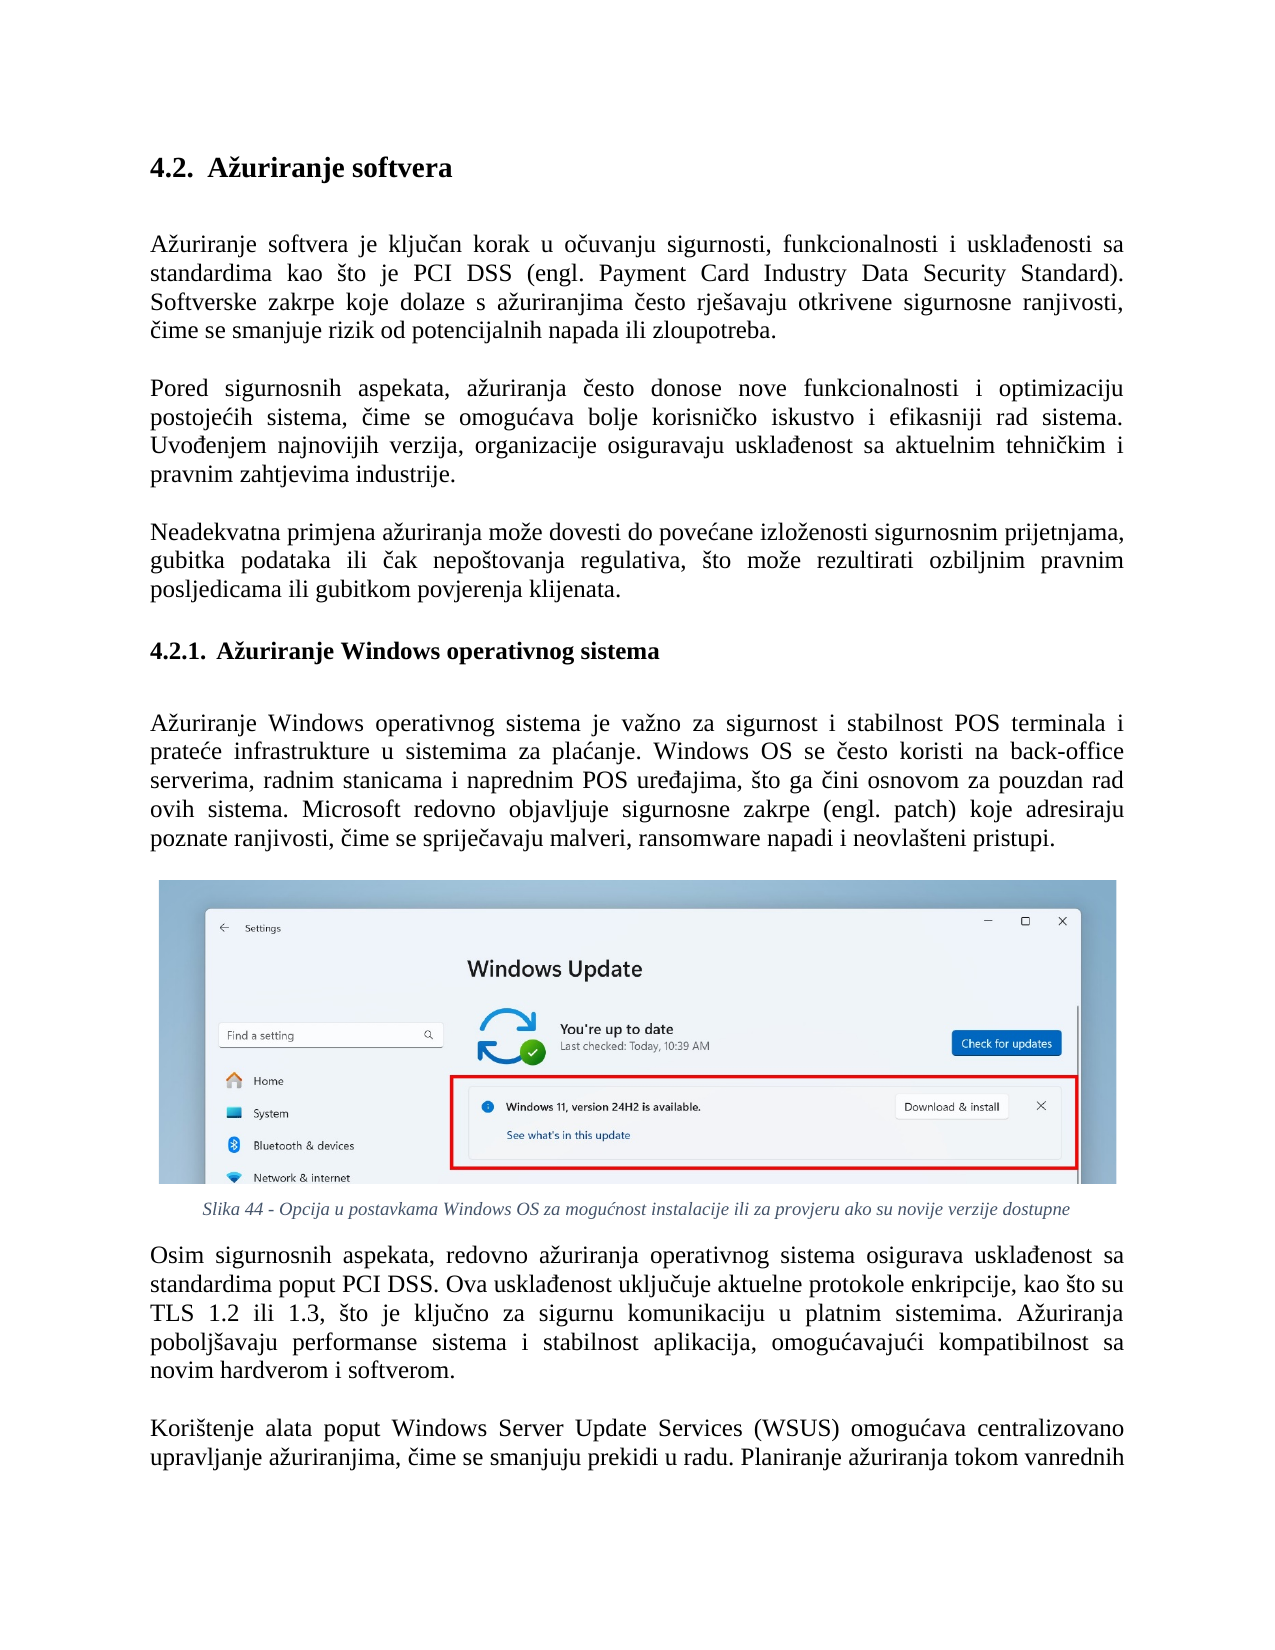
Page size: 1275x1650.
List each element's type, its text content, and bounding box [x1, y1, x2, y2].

text Pored sigurnosnih aspekata, ažuriranja često donose nove funkcionalnosti i optimizaciju postojećih sistema, čime se omogućava bolje korisničko iskustvo i efikasniji rad sistema. Uvođenjem najnovijih verzija, organizacije osiguravaju usklađenost sa aktuelnim tehničkim i pravnim zahtjevima industrije. [150, 373, 1125, 488]
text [150, 1413, 1125, 1470]
text Ažuriranje softvera je ključan korak u očuvanju sigurnosti, funkcionalnosti i usklađenosti sa standardima kao što je PCI DSS (engl. Payment Card Industry Data Security Standard). Softverske zakrpe koje dolaze s ažuriranjima često rješavaju otkrivene sigurnosne ranjivosti, čime se smanjuje rizik od potencijalnih napada ili zloupotreba. [150, 229, 1125, 344]
subtitle Ažuriranje softvera [150, 150, 1125, 183]
text Ažuriranje Windows operativnog sistema je važno za sigurnost i stabilnost POS terminala i prateće infrastrukture u sistemima za plaćanje. Windows OS se često koristi na back-office serverima, radnim stanicama i naprednim POS uređajima, što ga čini osnovom za pouzdan rad ovih sistema. Microsoft redovno objavljuje sigurnosne zakrpe (engl. patch) koje adresiraju poznate ranjivosti, čime se spriječavaju malveri, ransomware napadi i neovlašteni pristupi. [150, 708, 1125, 851]
text Slika 44 - Opcija u postavkama Windows OS za mogućnost instalacije ili za provjeru ako su novije verzije dostupne [150, 1198, 1125, 1219]
subtitle Ažuriranje Windows operativnog sistema [150, 636, 1125, 664]
text Osim sigurnosnih aspekata, redovno ažuriranja operativnog sistema osigurava usklađenost sa standardima poput PCI DSS. Ova usklađenost uključuje aktuelne protokole enkripcije, kao što su TLS 1.2 ili 1.3, što je ključno za sigurnu komunikaciju u platnim sistemima. Ažuriranja poboljšavaju performanse sistema i stabilnost aplikacija, omogućavajući kompatibilnost sa novim hardverom i softverom. [150, 1240, 1125, 1384]
picture [158, 880, 1117, 1184]
text Neadekvatna primjena ažuriranja može dovesti do povećane izloženosti sigurnosnim prijetnjama, gubitka podataka ili čak nepoštovanja regulativa, što može rezultirati ozbiljnim pravnim posljedicama ili gubitkom povjerenja klijenata. [150, 517, 1125, 603]
